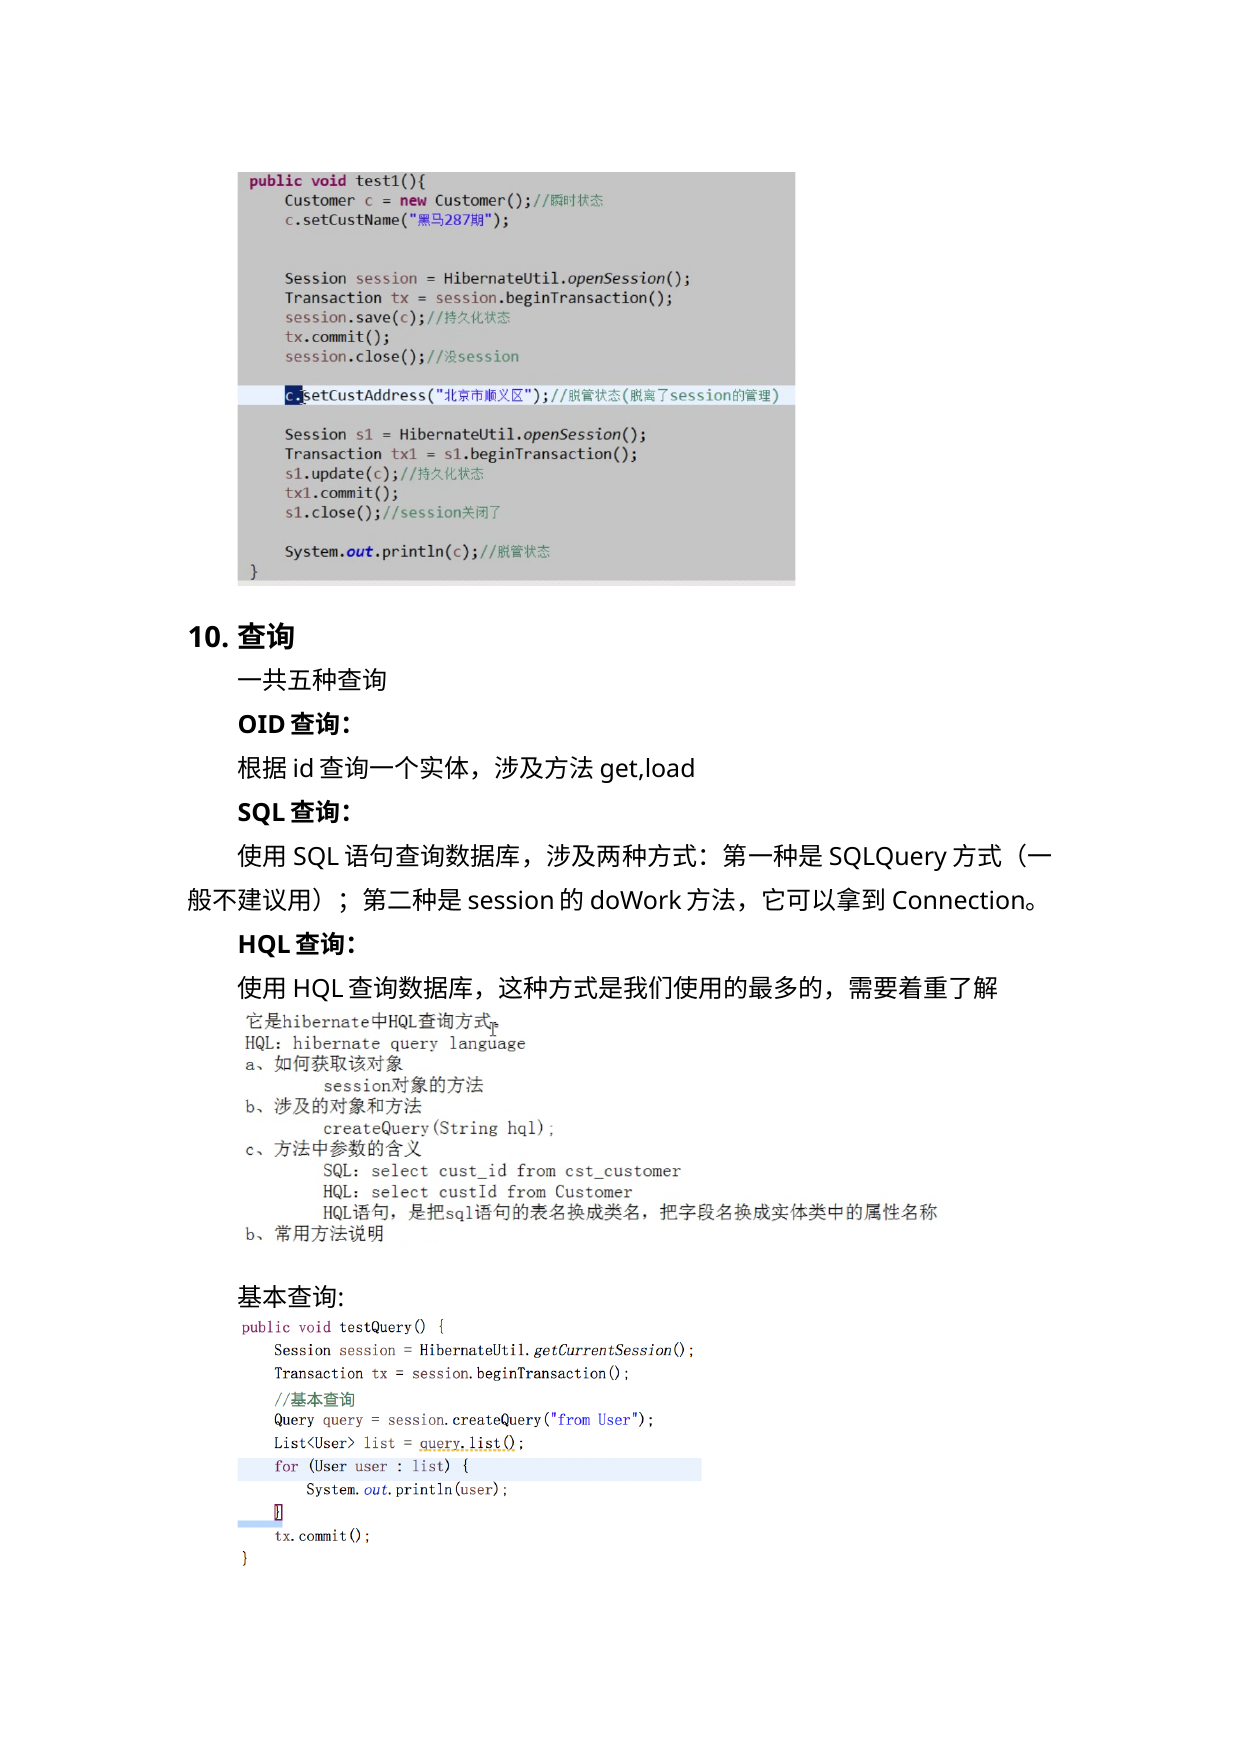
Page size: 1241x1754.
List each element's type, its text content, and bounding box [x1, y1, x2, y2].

list 基本查询: [187, 1273, 1053, 1318]
list 根据id查询一个实体，涉及方法get,load [187, 745, 1053, 789]
list 一共五种查询 [187, 657, 1053, 701]
picture [237, 1317, 702, 1570]
picture [237, 1009, 946, 1245]
picture [237, 172, 796, 586]
list 使用HQL查询数据库，这种方式是我们使用的最多的，需要着重了解 [187, 965, 1053, 1009]
list 查询 [187, 613, 1053, 657]
list SQL查询： [187, 789, 1053, 833]
list 使用SQL语句查询数据库，涉及两种方式：第一种是SQLQuery方式（一般不建议用）；第二种是session的doWork方法，它可以拿到Connection。 [187, 833, 1053, 921]
list HQL查询： [187, 921, 1053, 965]
list OID查询： [187, 701, 1053, 745]
